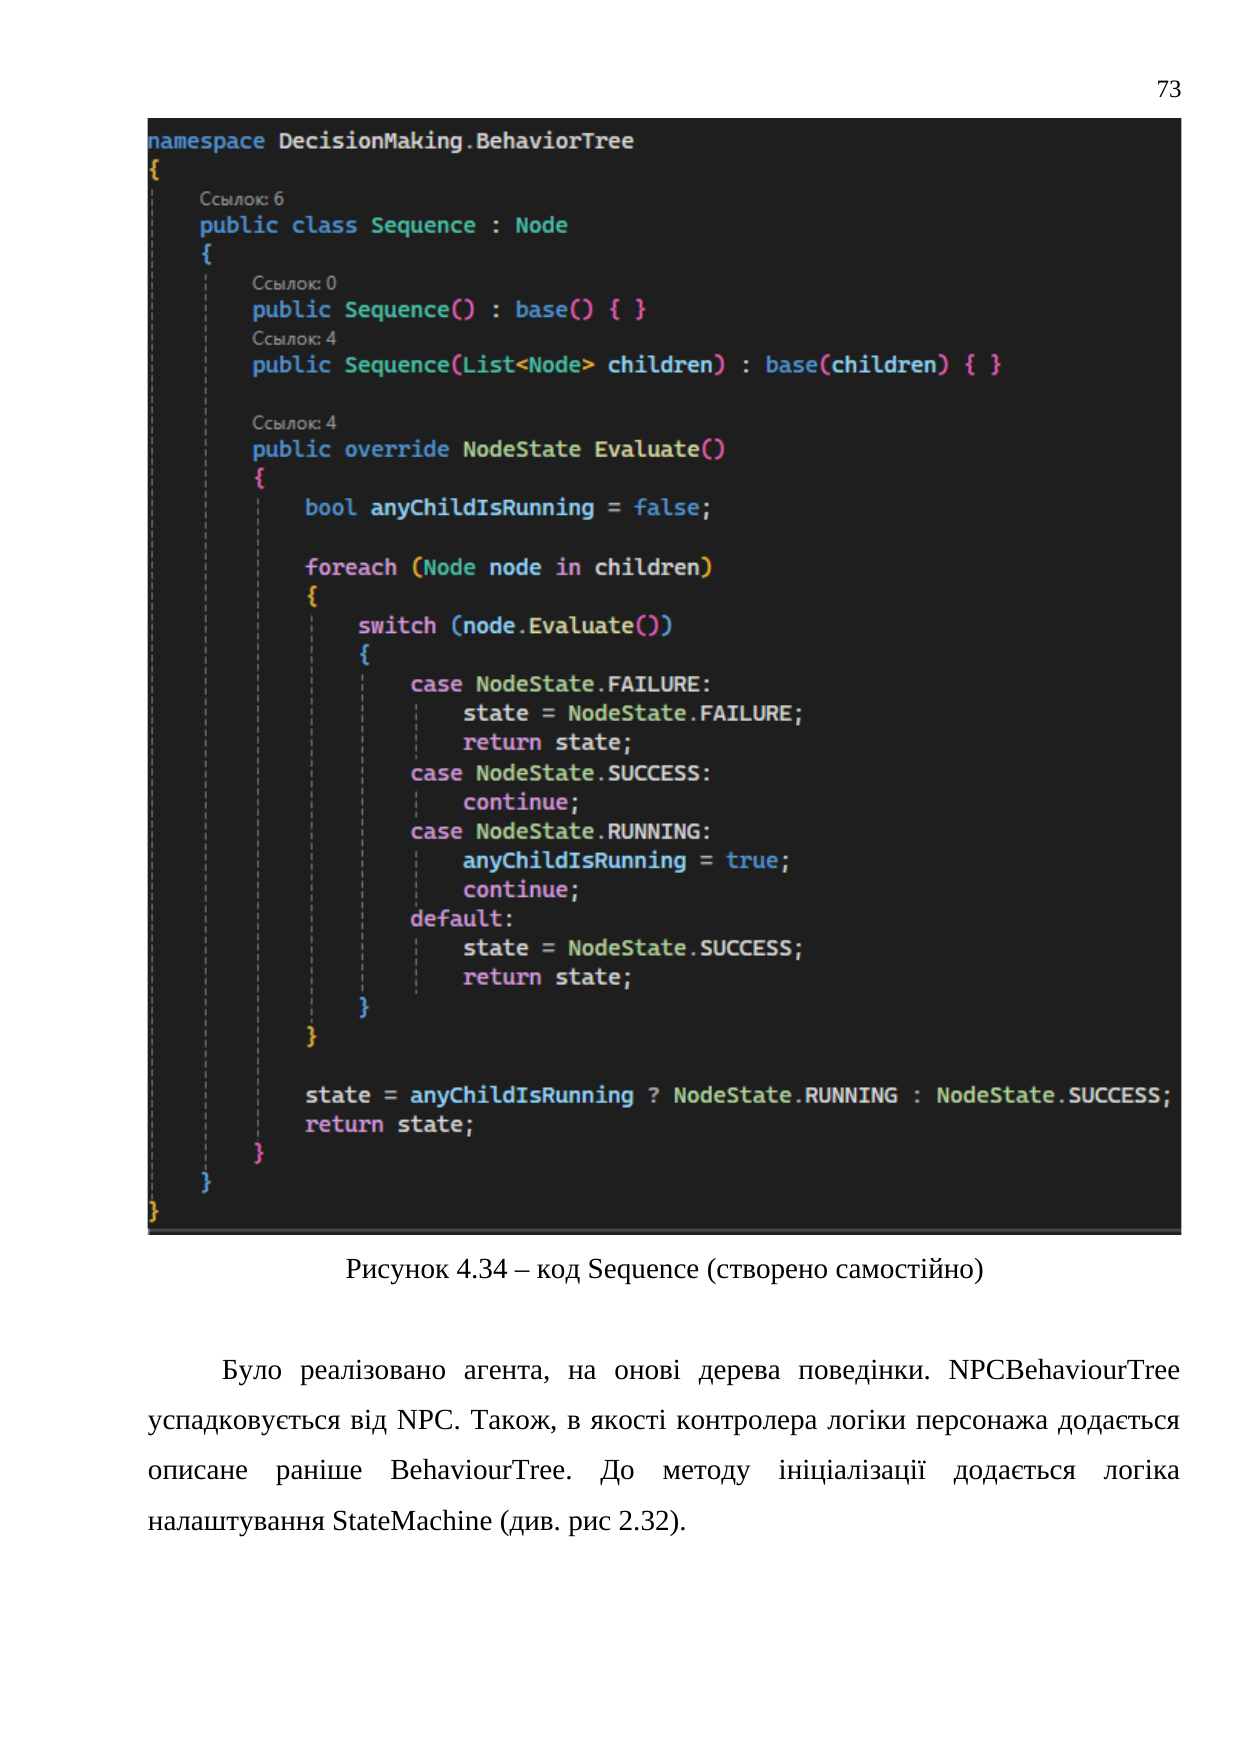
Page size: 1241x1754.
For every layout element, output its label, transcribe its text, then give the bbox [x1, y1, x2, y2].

text Було реалізовано агента, на онові дерева поведінки. NPCBehaviourTree успадковується від NPC. Також, в якості контролера логіки персонажа додається описане раніше BehaviourTree. До методу ініціалізації додається логіка налаштування StateMachine (див. рис 2.32). [148, 1352, 1181, 1536]
text Рисунок 4.34 – код Sequence (створено самостійно) [148, 1251, 1181, 1285]
picture [147, 118, 1182, 1235]
